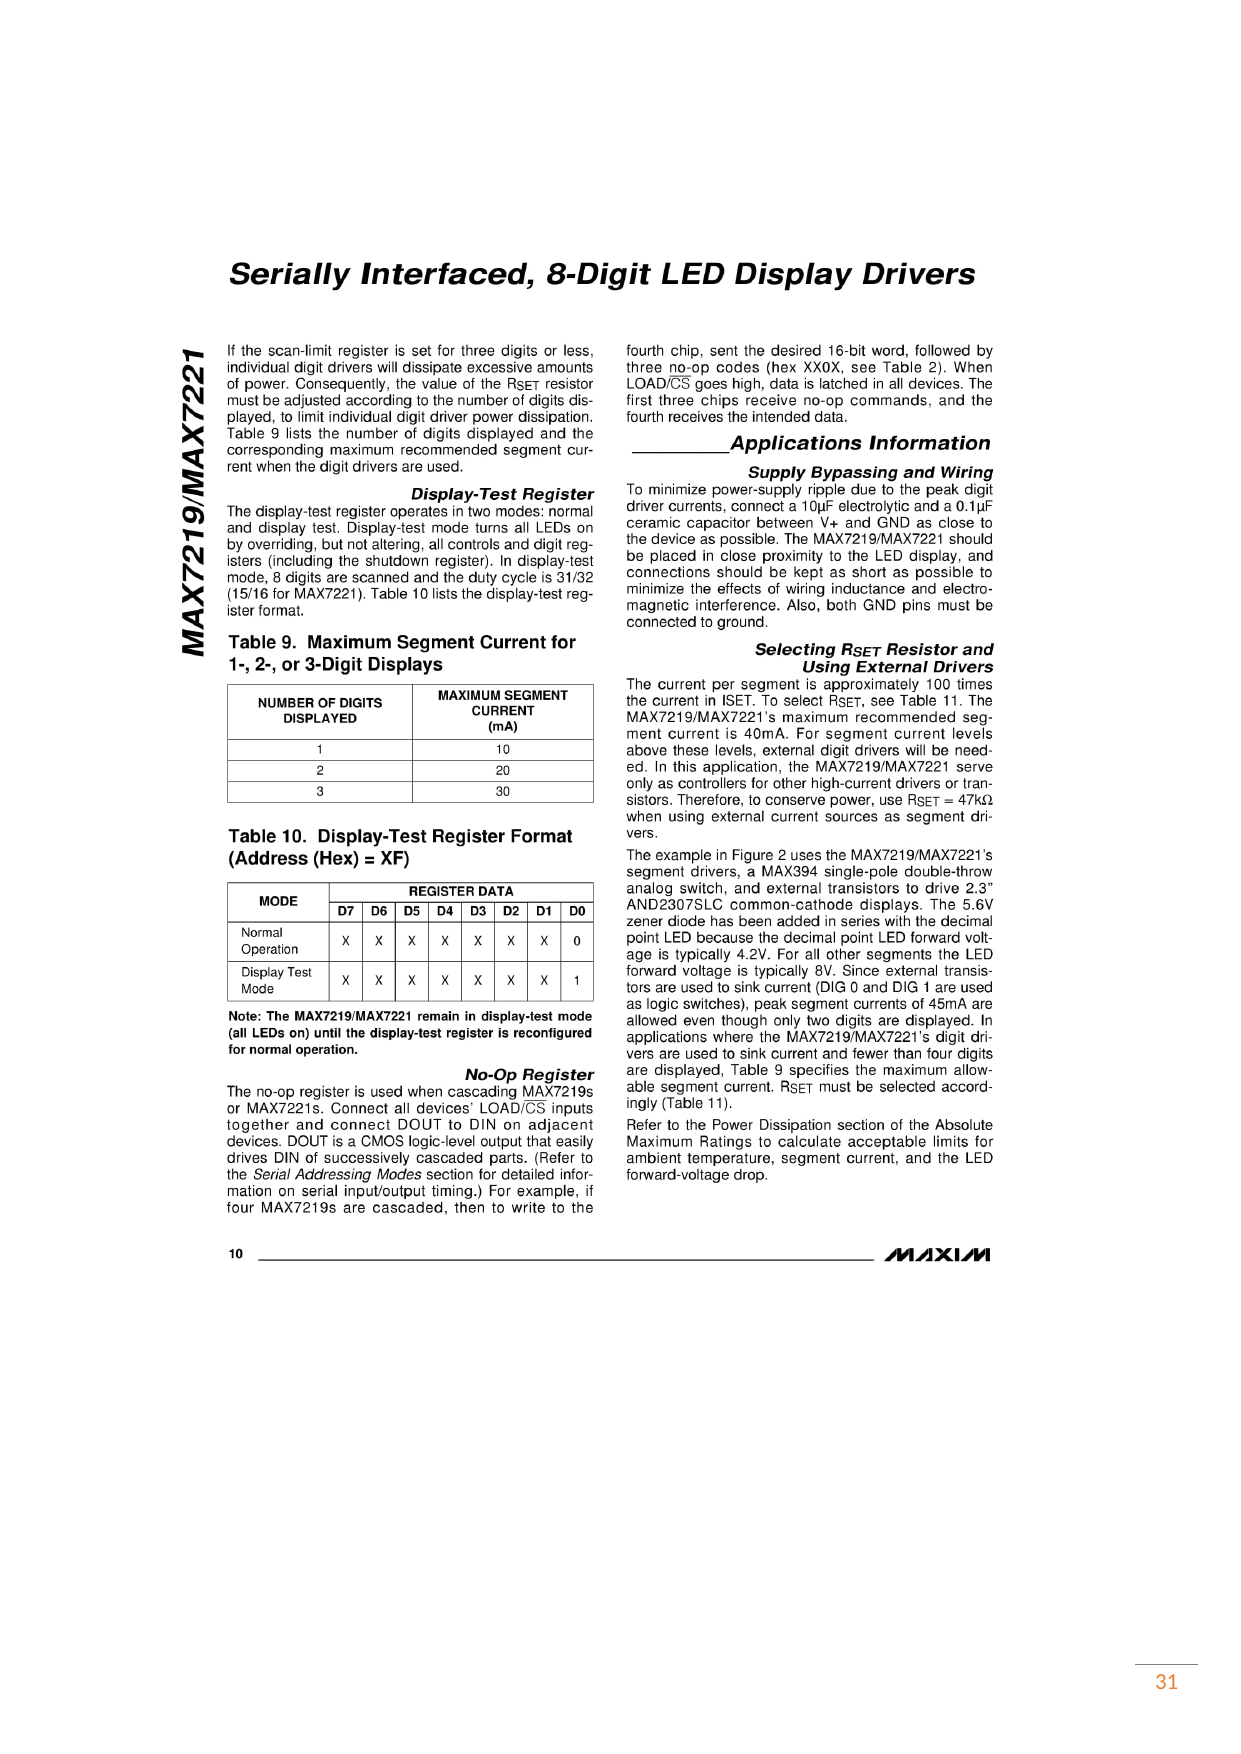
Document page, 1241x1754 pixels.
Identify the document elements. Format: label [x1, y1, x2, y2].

picture [147, 147, 1092, 1370]
